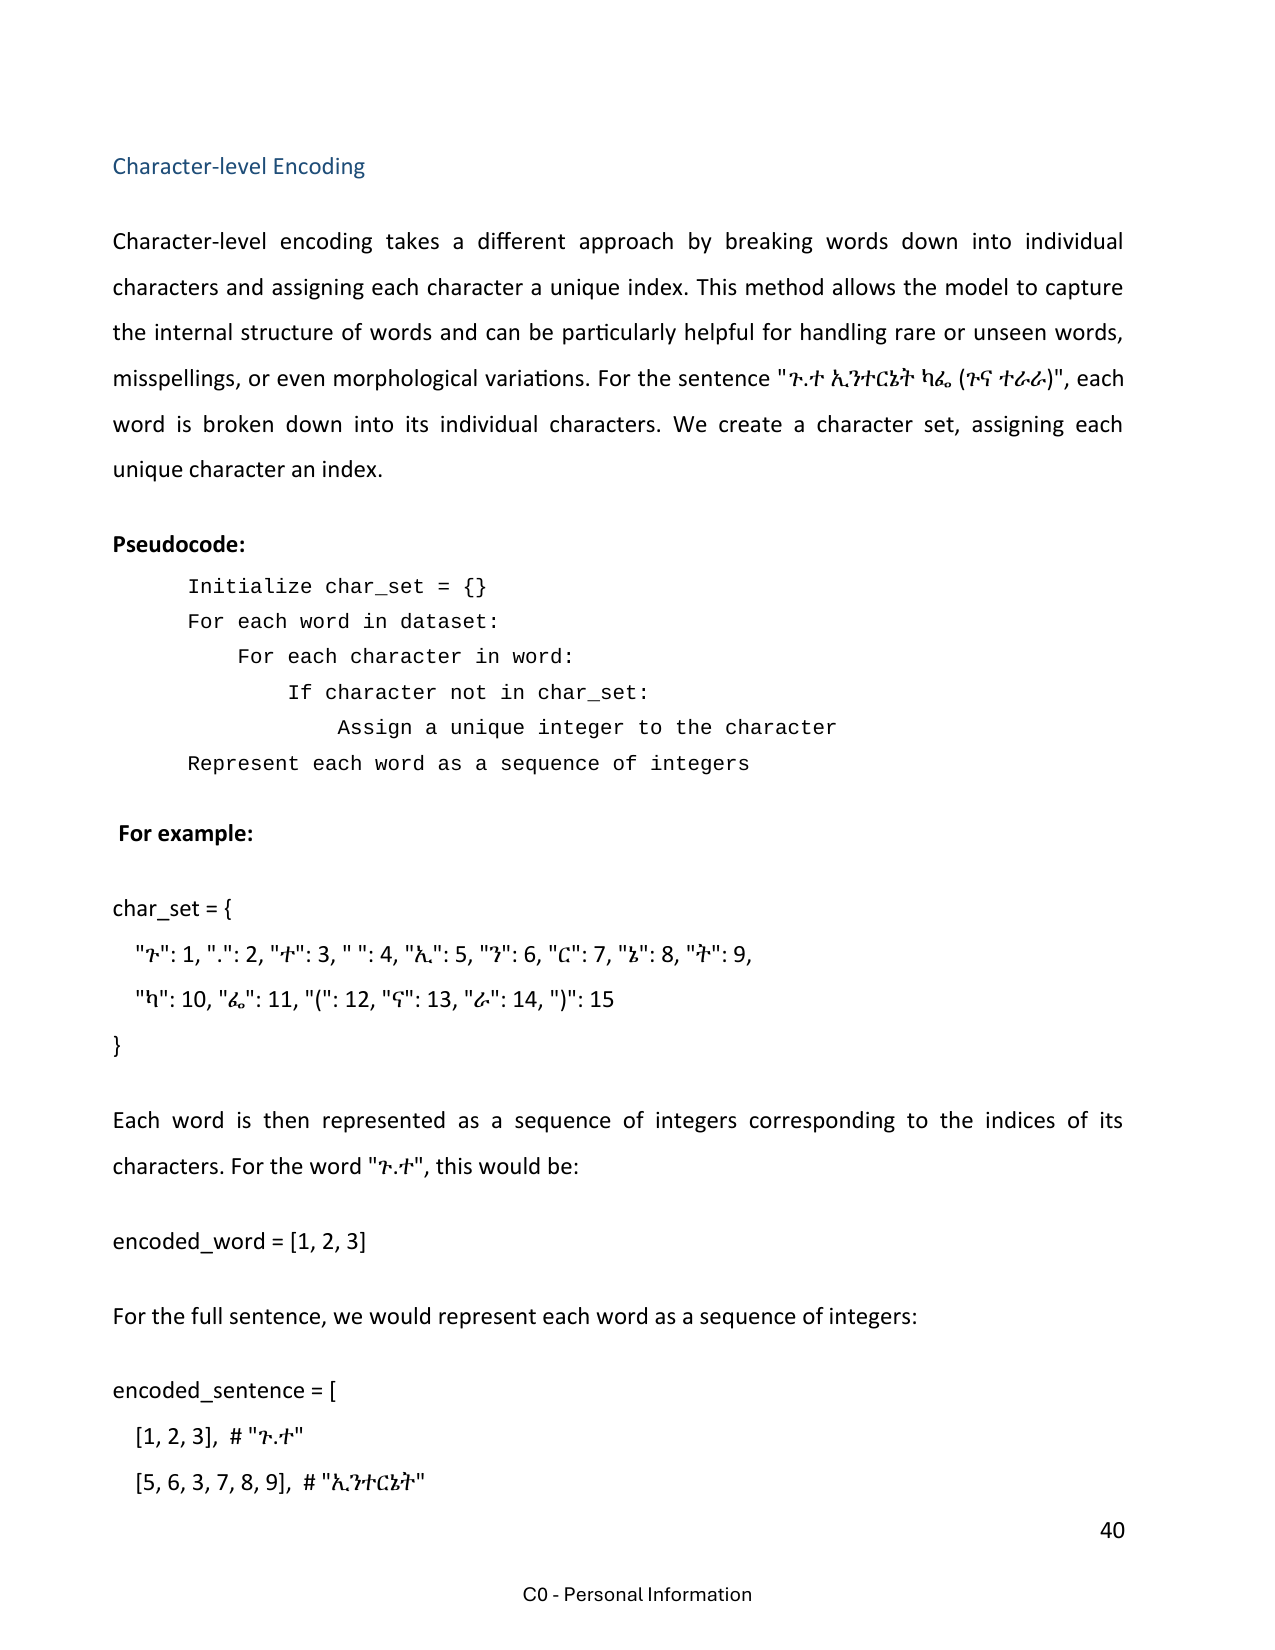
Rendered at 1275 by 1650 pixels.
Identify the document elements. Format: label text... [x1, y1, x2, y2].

text "ጉ": 1, ".": 2, "ተ": 3, " ": 4, "ኢ": 5, "ን": 6, "ር": 7, "ኔ": 8, "ት": 9, [112, 938, 1125, 968]
text [5, 6, 3, 7, 8, 9], # "ኢንተርኔት" [112, 1466, 1125, 1497]
text For each character in word: [187, 646, 1125, 670]
text For example: [112, 817, 1125, 848]
text "ካ": 10, "ፌ": 11, "(": 12, "ና": 13, "ራ": 14, ")": 15 [112, 984, 1125, 1014]
text For the full sentence, we would represent each word as a sequence of integers: [112, 1300, 1125, 1330]
text char_set = { [112, 892, 1125, 923]
text } [112, 1029, 1125, 1060]
text Character-level encoding takes a different approach by breaking words down into individual characters and assigning each character a unique index. This method allows the model to capture the internal structure of words and can be particularly helpful for handling rare or unseen words, misspellings, or even morphological variations. For the sentence "ጉ.ተ ኢንተርኔት ካፌ (ጉና ተራራ)", each word is broken down into its individual characters. We create a character set, assigning each unique character an index. [112, 225, 1125, 484]
text encoded_sentence = [ [112, 1375, 1125, 1405]
text Initialize char_set = {} [187, 576, 1125, 599]
text Pseudocode: [112, 528, 1125, 559]
text Assign a unique integer to the character [187, 717, 1125, 741]
text encoded_word = [1, 2, 3] [112, 1225, 1125, 1255]
text [1, 2, 3], # "ጉ.ተ" [112, 1420, 1125, 1451]
text If character not in char_set: [187, 682, 1125, 706]
text Each word is then represented as a sequence of integers corresponding to the indices of its characters. For the word "ጉ.ተ", this would be: [112, 1104, 1125, 1181]
subtitle Character-level Encoding [112, 150, 1125, 181]
text For each word in dataset: [187, 611, 1125, 635]
text Represent each word as a sequence of integers [187, 753, 1125, 776]
